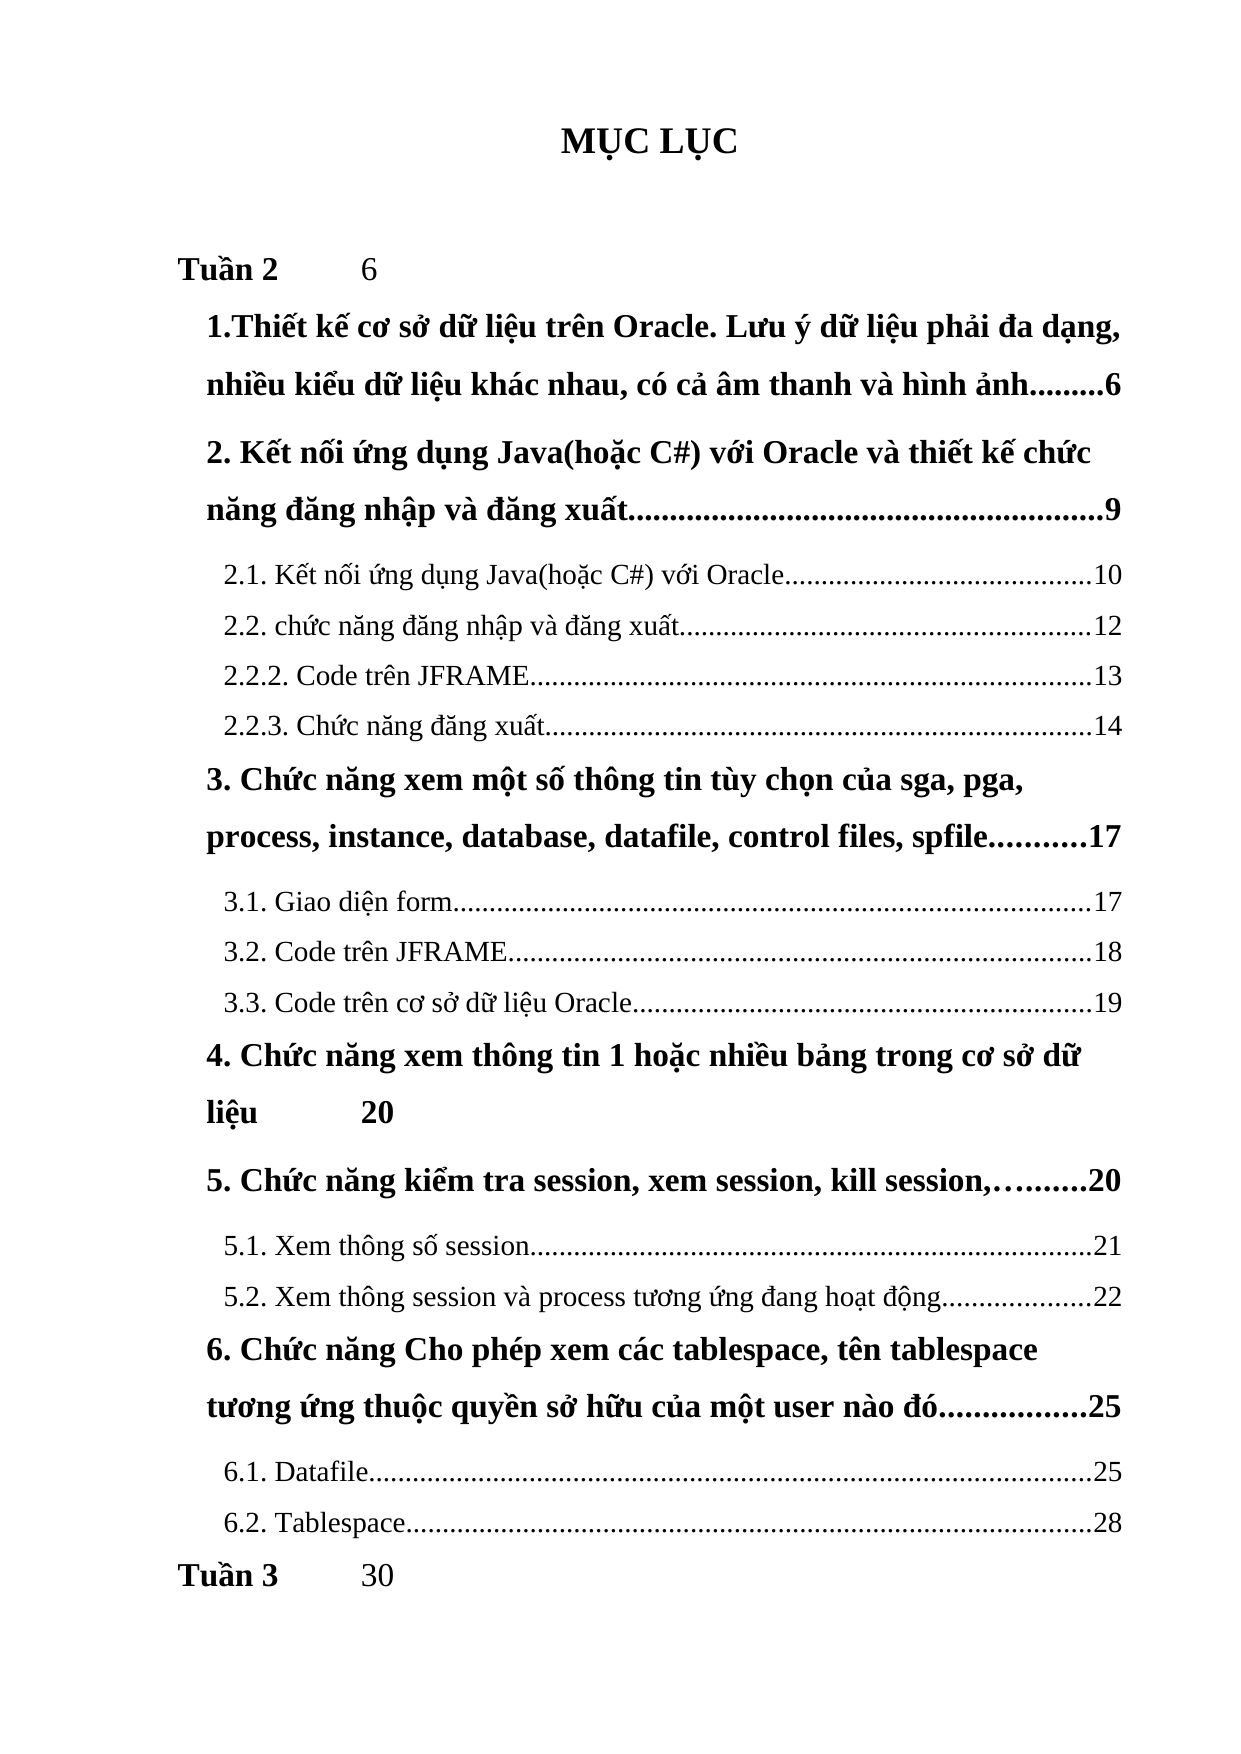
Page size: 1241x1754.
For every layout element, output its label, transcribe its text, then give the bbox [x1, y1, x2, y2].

title MỤC LỤC [177, 118, 1122, 161]
